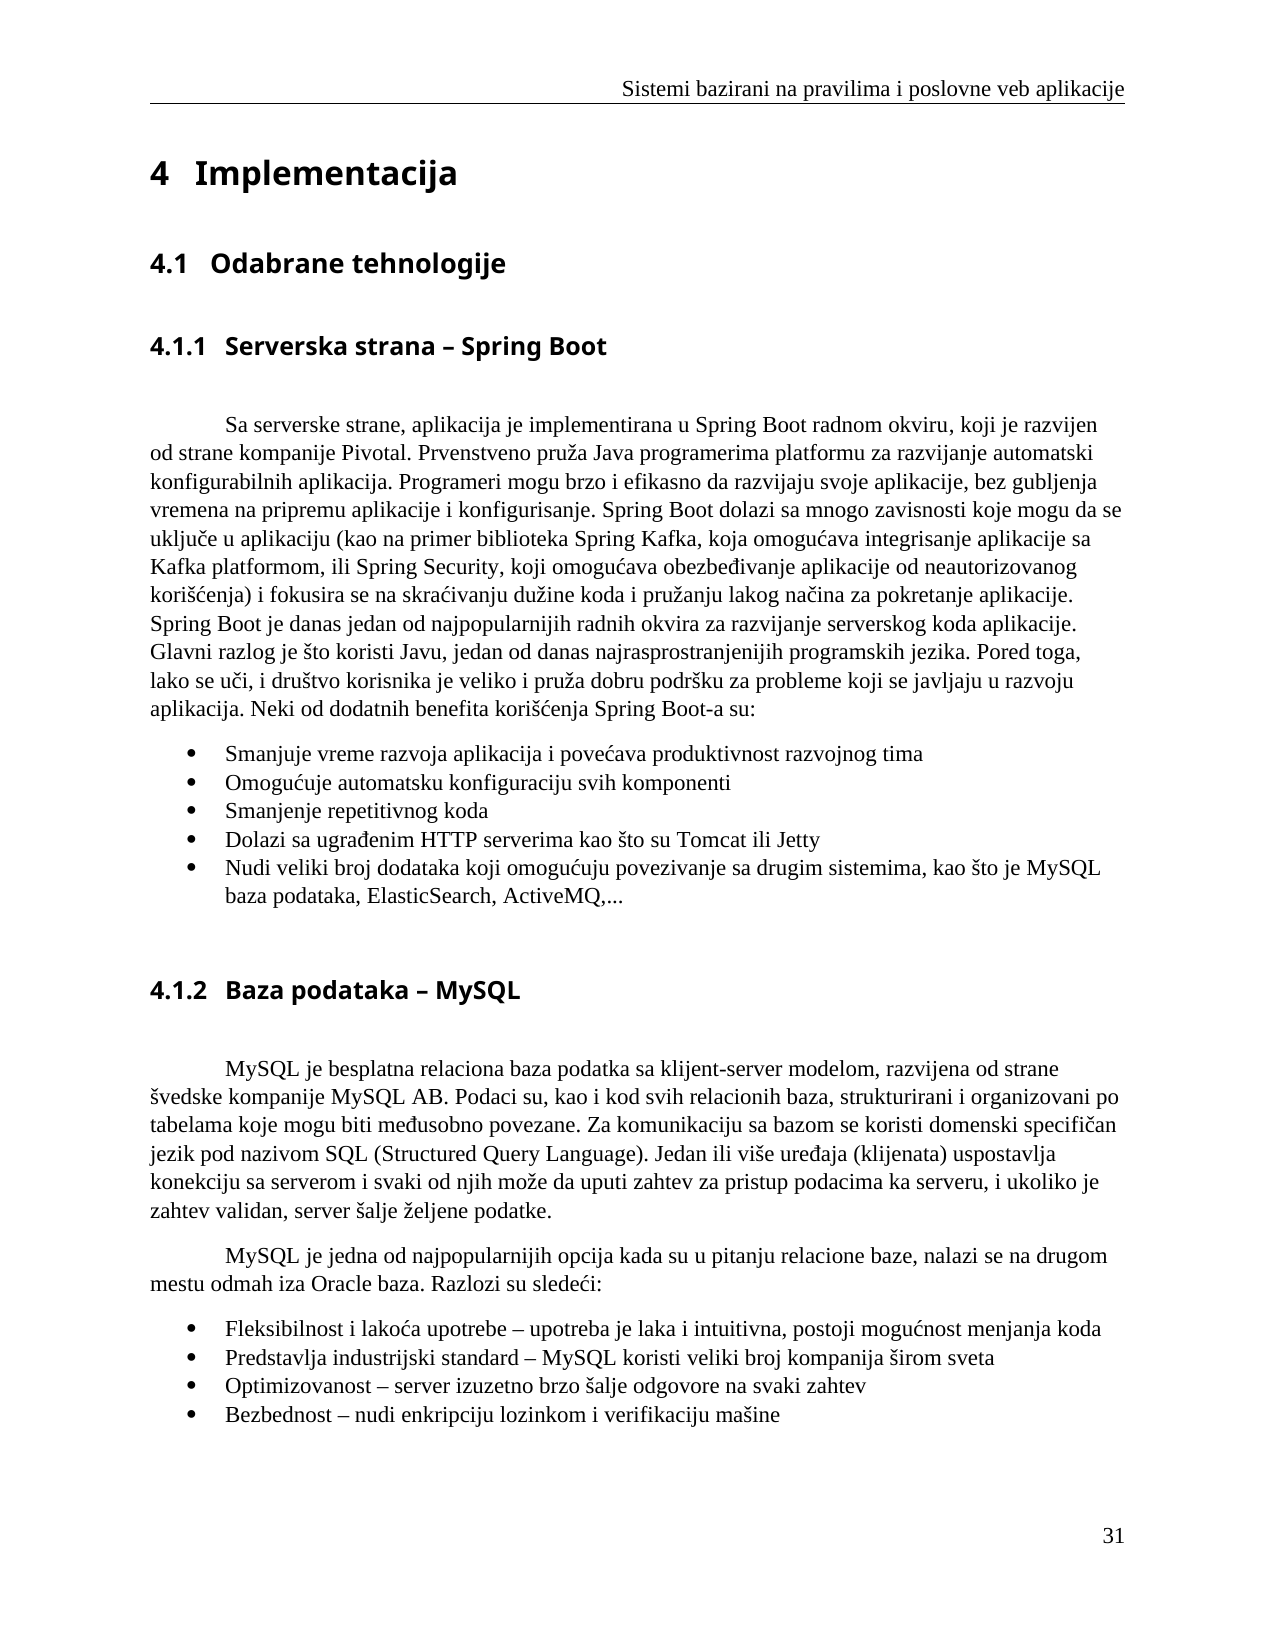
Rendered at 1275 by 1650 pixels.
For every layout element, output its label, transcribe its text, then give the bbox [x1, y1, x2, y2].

text MySQL je besplatna relaciona baza podatka sa klijent-server modelom, razvijena od strane švedske kompanije MySQL AB. Podaci su, kao i kod svih relacionih baza, strukturirani i organizovani po tabelama koje mogu biti međusobno povezane. Za komunikaciju sa bazom se koristi domenski specifičan jezik pod nazivom SQL (Structured Query Language). Jedan ili više uređaja (klijenata) uspostavlja konekciju sa serverom i svaki od njih može da uputi zahtev za pristup podacima ka serveru, i ukoliko je zahtev validan, server šalje željene podatke. [150, 1054, 1125, 1223]
subtitle Implementacija [150, 150, 1125, 195]
list Smanjenje repetitivnog koda [187, 797, 1125, 823]
text Sa serverske strane, aplikacija je implementirana u Spring Boot radnom okviru, koji je razvijen od strane kompanije Pivotal. Prvenstveno pruža Java programerima platformu za razvijanje automatski konfigurabilnih aplikacija. Programeri mogu brzo i efikasno da razvijaju svoje aplikacije, bez gubljenja vremena na pripremu aplikacije i konfigurisanje. Spring Boot dolazi sa mnogo zavisnosti koje mogu da se uključe u aplikaciju (kao na primer biblioteka Spring Kafka, koja omogućava integrisanje aplikacije sa Kafka platformom, ili Spring Security, koji omogućava obezbeđivanje aplikacije od neautorizovanog korišćenja) i fokusira se na skraćivanju dužine koda i pružanju lakog načina za pokretanje aplikacije. Spring Boot je danas jedan od najpopularnijih radnih okvira za razvijanje serverskog koda aplikacije. Glavni razlog je što koristi Javu, jedan od danas najrasprostranjenijih programskih jezika. Pored toga, lako se uči, i društvo korisnika je veliko i pruža dobru podršku za probleme koji se javljaju u razvoju aplikacija. Neki od dodatnih benefita korišćenja Spring Boot-a su: [150, 411, 1125, 722]
list Fleksibilnost i lakoća upotrebe – upotreba je laka i intuitivna, postoji mogućnost menjanja koda [187, 1315, 1125, 1342]
text MySQL je jedna od najpopularnijih opcija kada su u pitanju relacione baze, nalazi se na drugom mestu odmah iza Oracle baza. Razlozi su sledeći: [150, 1242, 1125, 1297]
subtitle Baza podataka – MySQL [150, 973, 1125, 1007]
subtitle Odabrane tehnologije [150, 244, 1125, 281]
list Dolazi sa ugrađenim HTTP serverima kao što su Tomcat ili Jetty [187, 826, 1125, 852]
list Bezbednost – nudi enkripciju lozinkom i verifikaciju mašine [187, 1401, 1125, 1427]
list Smanjuje vreme razvoja aplikacija i povećava produktivnost razvojnog tima [187, 740, 1125, 767]
list Optimizovanost – server izuzetno brzo šalje odgovore na svaki zahtev [187, 1372, 1125, 1399]
list Omogućuje automatsku konfiguraciju svih komponenti [187, 769, 1125, 795]
list Predstavlja industrijski standard – MySQL koristi veliki broj kompanija širom sveta [187, 1344, 1125, 1370]
list Nudi veliki broj dodataka koji omogućuju povezivanje sa drugim sistemima, kao što je MySQL baza podataka, ElasticSearch, ActiveMQ,... [187, 854, 1125, 909]
subtitle Serverska strana – Spring Boot [150, 329, 1125, 363]
